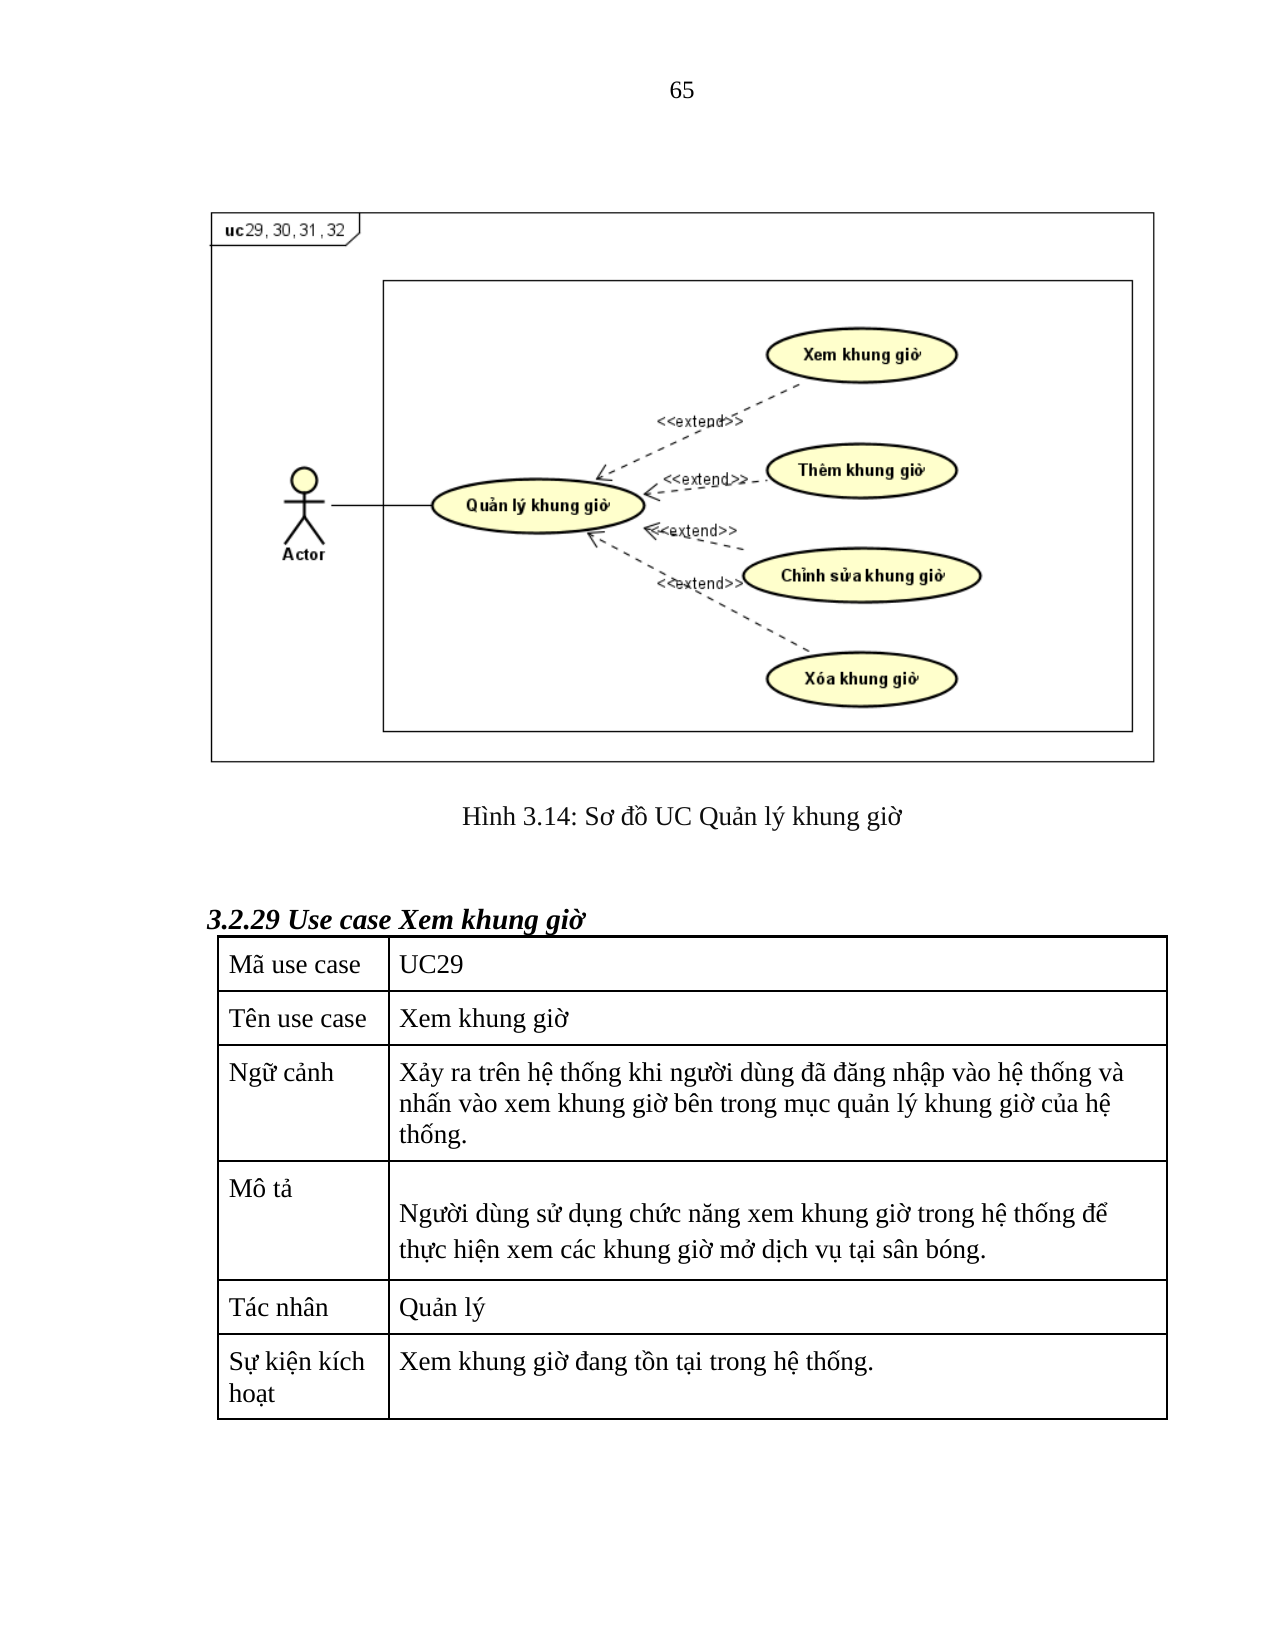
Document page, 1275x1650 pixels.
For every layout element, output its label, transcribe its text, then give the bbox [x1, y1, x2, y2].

table_cell Xảy ra trên hệ thống khi người dùng đã đăng nhập vào hệ thống và nhấn vào xem khung giờ bên trong mục quản lý khung giờ của hệ thống. [390, 1046, 1166, 1160]
table_cell Tên use case [219, 992, 388, 1043]
table_cell Tác nhân [219, 1281, 388, 1333]
table_cell Xem khung giờ [390, 992, 1166, 1043]
table_cell Quản lý [390, 1281, 1166, 1333]
table_cell Người dùng sử dụng chức năng xem khung giờ trong hệ thống để thực hiện xem các khung giờ mở dịch vụ tại sân bóng. [390, 1162, 1166, 1279]
table_cell Mô tả [219, 1162, 388, 1279]
table_cell Sự kiện kích hoạt [219, 1335, 388, 1418]
table_header Mã use case [219, 938, 388, 989]
picture [206, 206, 1157, 770]
table_header UC29 [390, 938, 1166, 989]
table_cell Xem khung giờ đang tồn tại trong hệ thống. [390, 1335, 1166, 1418]
subtitle 3.2.29 Use case Xem khung giờ [207, 902, 1157, 935]
table_cell Ngữ cảnh [219, 1046, 388, 1160]
text Hình 3.14: Sơ đồ UC Quản lý khung giờ [207, 800, 1157, 831]
